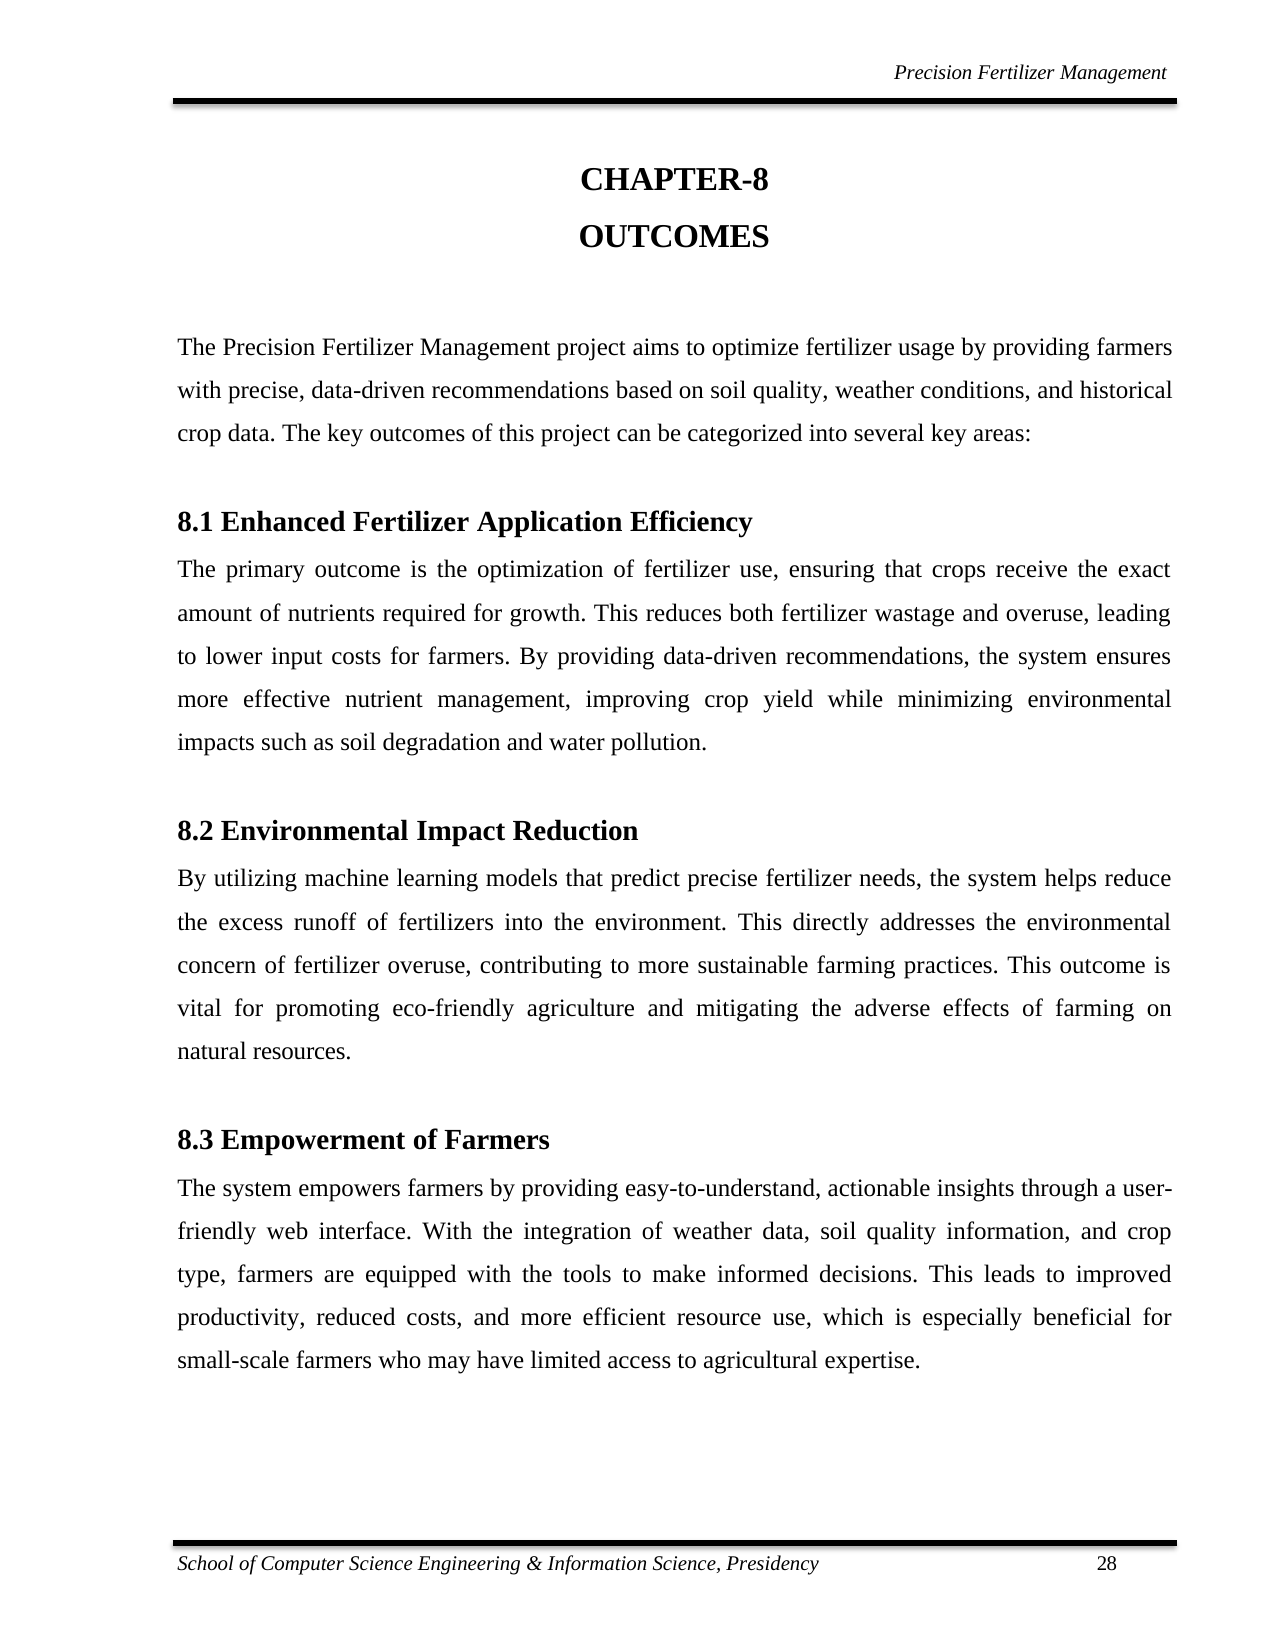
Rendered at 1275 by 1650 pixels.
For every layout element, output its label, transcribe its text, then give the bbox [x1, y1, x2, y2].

picture [167, 95, 1183, 114]
subtitle CHAPTER-8 OUTCOMES [578, 159, 771, 255]
text The system empowers farmers by providing easy-to-understand, actionable insights through a user- friendly web interface. With the integration of weather data, soil quality information, and crop type, farmers are equipped with the tools to make informed decisions. This leads to improved productivity, reduced costs, and more efficient resource use, which is especially beneficial for small-scale farmers who may have limited access to agricultural expertise. [177, 1173, 1172, 1374]
text The primary outcome is the optimization of fertilizer use, ensuring that crops receive the exact amount of nutrients required for growth. This reduces both fertilizer wastage and overuse, leading to lower input costs for farmers. By providing data-driven recommendations, the system ensures more effective nutrient management, improving crop yield while minimizing environmental impacts such as soil degradation and water pollution. [177, 554, 1172, 756]
picture [167, 1537, 1182, 1555]
subtitle Enhanced Fertilizer Application Efficiency [177, 504, 1200, 538]
subtitle Empowerment of Farmers [177, 1122, 1200, 1156]
text By utilizing machine learning models that predict precise fertilizer needs, the system helps reduce the excess runoff of fertilizers into the environment. This directly addresses the environmental concern of fertilizer overuse, contributing to more sustainable farming practices. This outcome is vital for promoting eco-friendly agriculture and mitigating the adverse effects of farming on natural resources. [177, 863, 1172, 1065]
text The Precision Fertilizer Management project aims to optimize fertilizer usage by providing farmers with precise, data-driven recommendations based on soil quality, weather conditions, and historical crop data. The key outcomes of this project can be categorized into several key areas: [177, 332, 1172, 447]
subtitle Environmental Impact Reduction [177, 813, 1200, 847]
